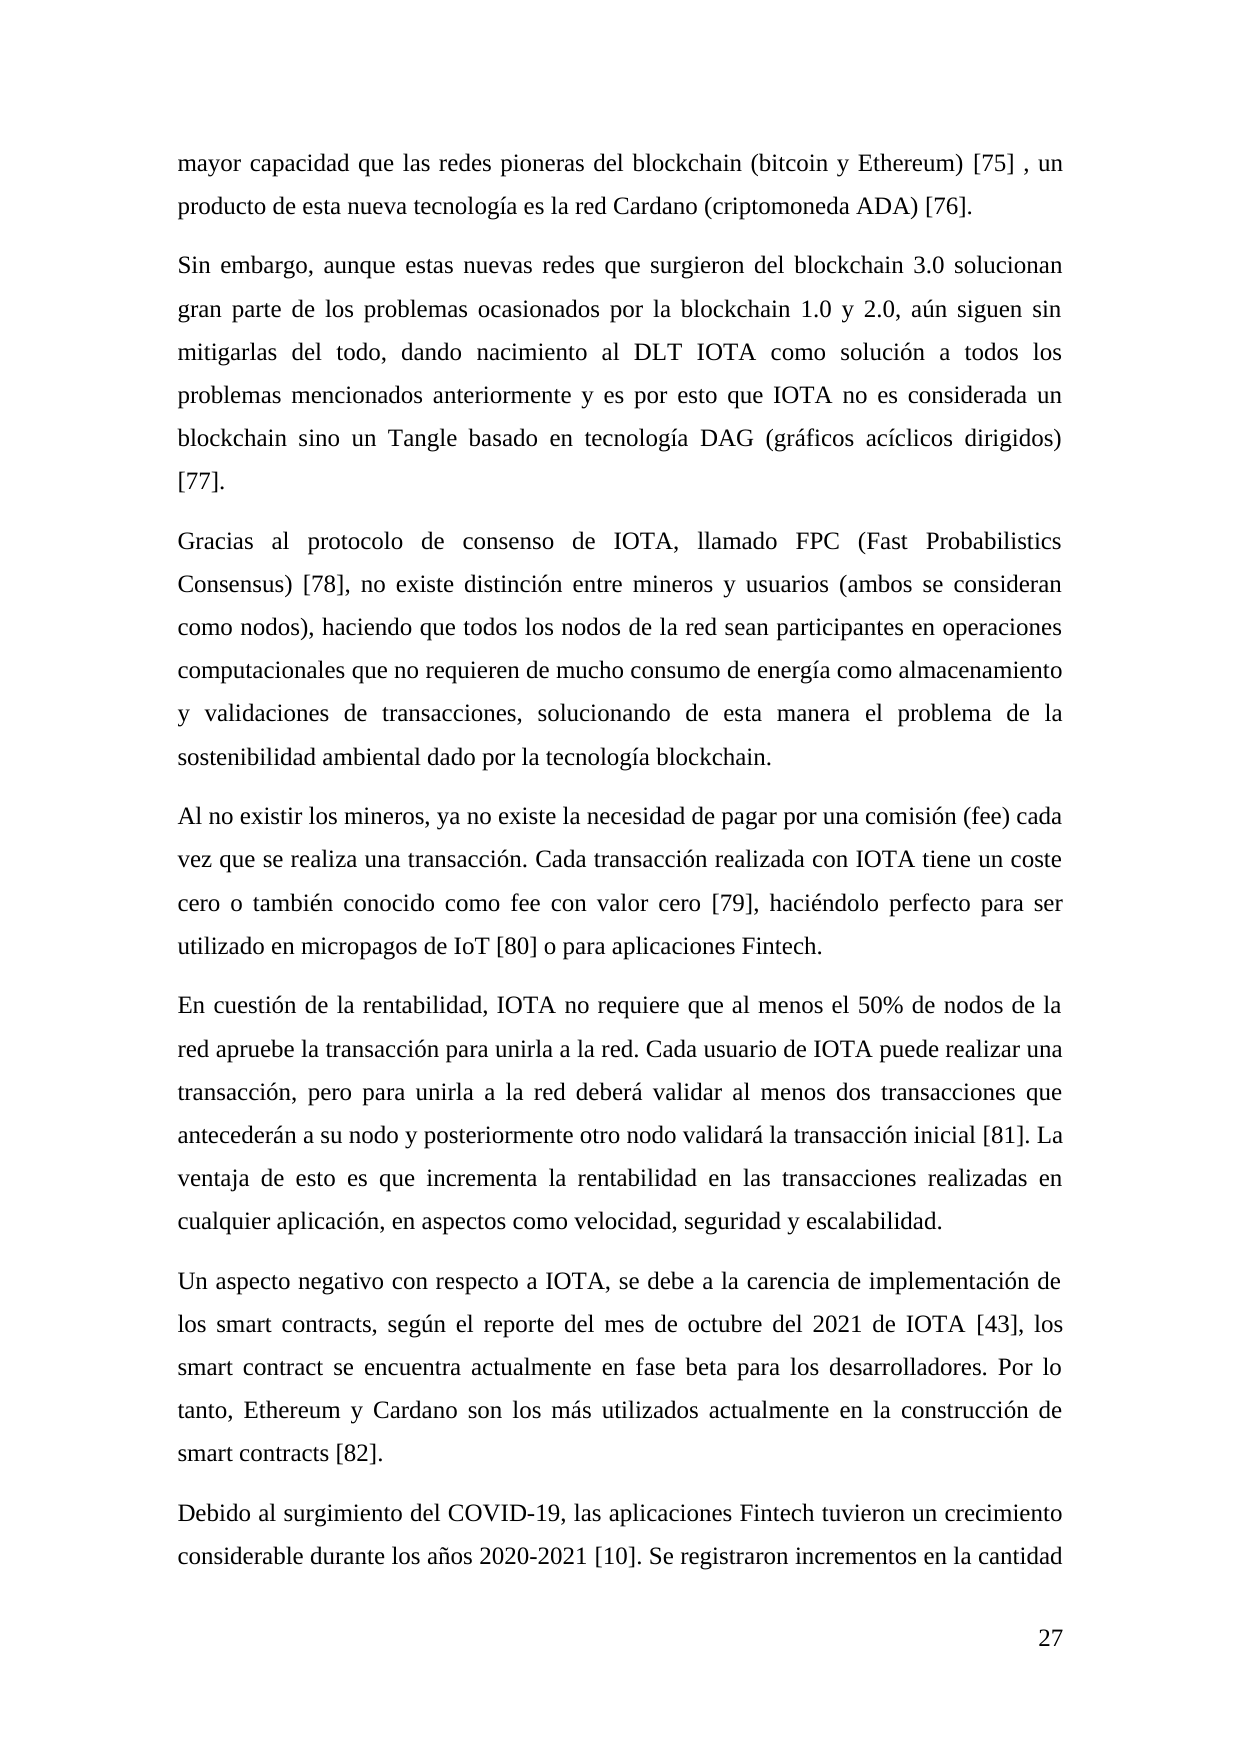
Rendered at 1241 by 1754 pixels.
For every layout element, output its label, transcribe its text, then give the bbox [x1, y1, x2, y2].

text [177, 1498, 1063, 1570]
text Un aspecto negativo con respecto a IOTA, se debe a la carencia de implementación de los smart contracts, según el reporte del mes de octubre del 2021 de IOTA , los smart contract se encuentra actualmente en fase beta para los desarrolladores. Por lo tanto, Ethereum y Cardano son los más utilizados actualmente en la construcción de smart contracts . [177, 1266, 1063, 1467]
text Gracias al protocolo de consenso de IOTA, llamado FPC (Fast Probabilistics Consensus) , no existe distinción entre mineros y usuarios (ambos se consideran como nodos), haciendo que todos los nodos de la red sean participantes en operaciones computacionales que no requieren de mucho consumo de energía como almacenamiento y validaciones de transacciones, solucionando de esta manera el problema de la sostenibilidad ambiental dado por la tecnología blockchain. [177, 526, 1063, 770]
text Al no existir los mineros, ya no existe la necesidad de pagar por una comisión (fee) cada vez que se realiza una transacción. Cada transacción realizada con IOTA tiene un coste cero o también conocido como fee con valor cero , haciéndolo perfecto para ser utilizado en micropagos de IoT o para aplicaciones Fintech. [177, 801, 1063, 959]
text Sin embargo, aunque estas nuevas redes que surgieron del blockchain 3.0 solucionan gran parte de los problemas ocasionados por la blockchain 1.0 y 2.0, aún siguen sin mitigarlas del todo, dando nacimiento al DLT IOTA como solución a todos los problemas mencionados anteriormente y es por esto que IOTA no es considerada un blockchain sino un Tangle basado en tecnología DAG (gráficos acíclicos dirigidos) . [177, 251, 1063, 495]
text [177, 148, 1063, 219]
text En cuestión de la rentabilidad, IOTA no requiere que al menos el 50% de nodos de la red apruebe la transacción para unirla a la red. Cada usuario de IOTA puede realizar una transacción, pero para unirla a la red deberá validar al menos dos transacciones que antecederán a su nodo y posteriormente otro nodo validará la transacción inicial . La ventaja de esto es que incrementa la rentabilidad en las transacciones realizadas en cualquier aplicación, en aspectos como velocidad, seguridad y escalabilidad. [177, 991, 1063, 1235]
